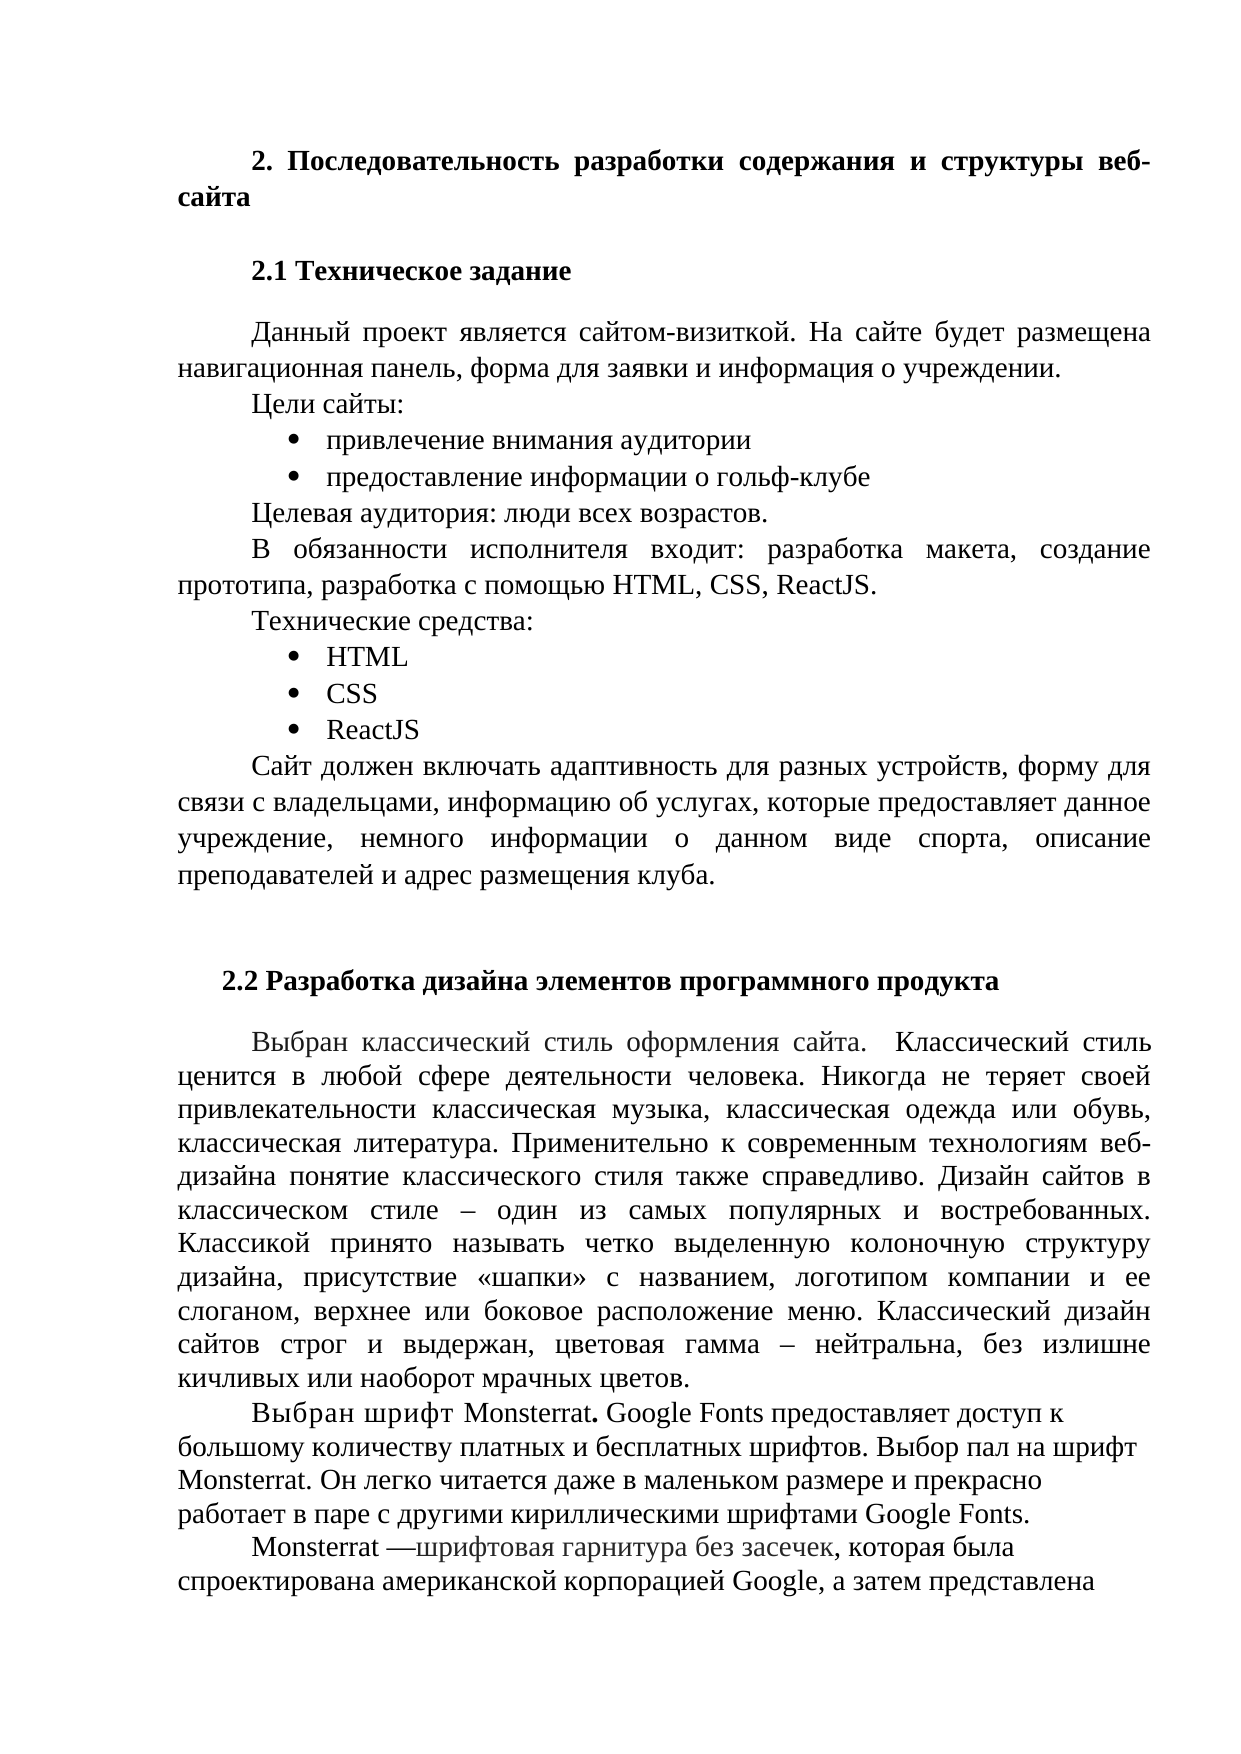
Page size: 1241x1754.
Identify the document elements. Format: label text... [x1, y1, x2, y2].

text Технические средства: [177, 603, 1152, 637]
subtitle 2.1 Техническое задание [177, 253, 1152, 286]
text Выбран классический стиль оформления сайта. Классический стиль ценится в любой сфере деятельности человека. Никогда не теряет своей привлекательности классическая музыка, классическая одежда или обувь, классическая литература. Применительно к современным технологиям веб-дизайна понятие классического стиля также справедливо. Дизайн сайтов в классическом стиле – один из самых популярных и востребованных. Классикой принято называть четко выделенную колоночную структуру дизайна, присутствие «шапки» с названием, логотипом компании и ее слоганом, верхнее или боковое расположение меню. Классический дизайн сайтов строг и выдержан, цветовая гамма – нейтральна, без излишне кичливых или наоборот мрачных цветов. [177, 1024, 1152, 1393]
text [177, 1529, 1152, 1597]
subtitle 2.2 Разработка дизайна элементов программного продукта [177, 963, 1152, 997]
text Целевая аудитория: люди всех возрастов. [177, 495, 1152, 528]
text Цели сайты: [177, 386, 1152, 420]
list предоставление информации о гольф-клубе [288, 459, 1152, 492]
list CSS [288, 676, 1152, 709]
text Выбран шрифт Monsterrat. Google Fonts предоставляет доступ к большому количеству платных и бесплатных шрифтов. Выбор пал на шрифт Monsterrat. Он легко читается даже в маленьком размере и прекрасно работает в паре с другими кириллическими шрифтами Google Fonts. [177, 1395, 1152, 1529]
subtitle 2. Последовательность разработки содержания и структуры веб-сайта [177, 143, 1152, 213]
list HTML [288, 639, 1152, 673]
list привлечение внимания аудитории [288, 422, 1152, 456]
list Сайт должен включать адаптивность для разных устройств, форму для связи с владельцами, информацию об услугах, которые предоставляет данное учреждение, немного информации о данном виде спорта, описание преподавателей и адрес размещения клуба. [177, 748, 1152, 890]
text В обязанности исполнителя входит: разработка макета, создание прототипа, разработка с помощью HTML, CSS, ReactJS. [177, 531, 1152, 601]
text Данный проект является сайтом-визиткой. На сайте будет размещена навигационная панель, форма для заявки и информация о учреждении. [177, 314, 1152, 384]
list ReactJS [288, 712, 1152, 746]
